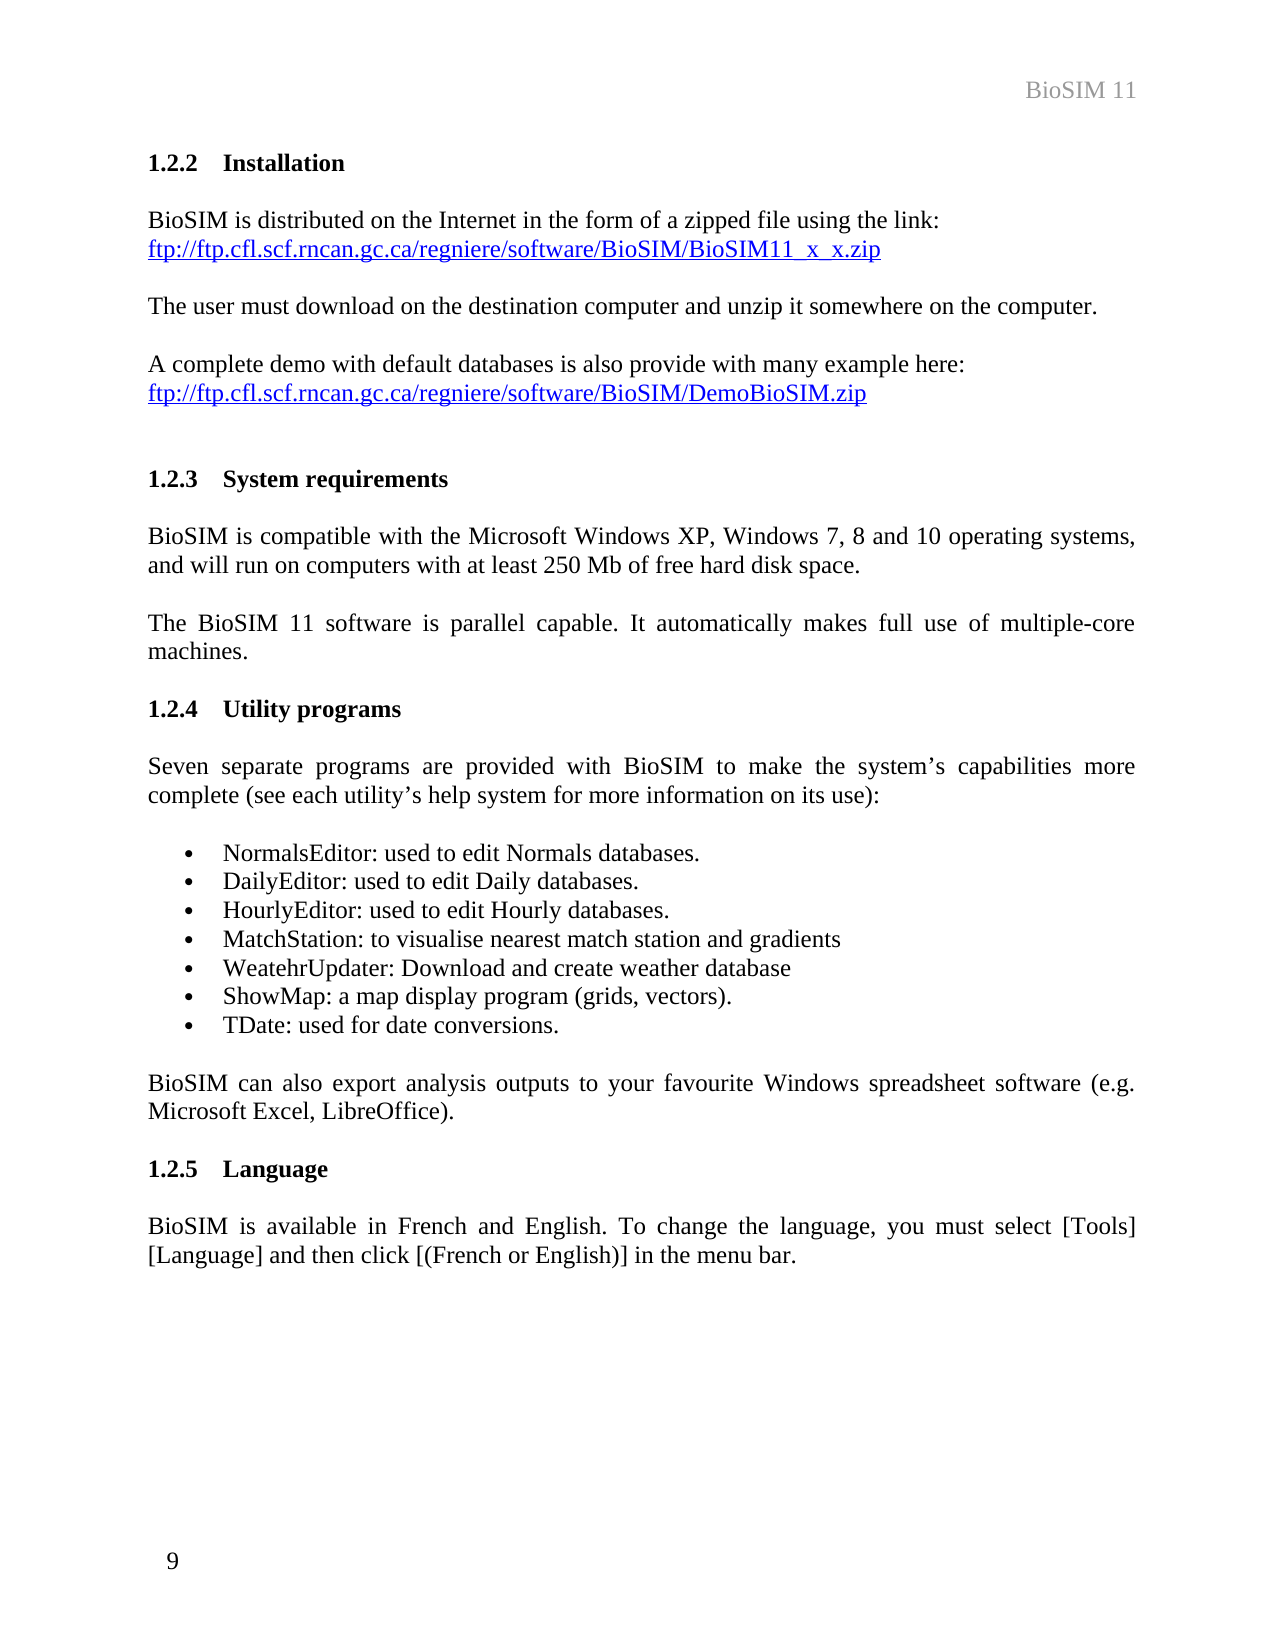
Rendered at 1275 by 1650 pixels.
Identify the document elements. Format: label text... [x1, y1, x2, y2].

list DailyEditor: used to edit Daily databases. [185, 866, 1137, 895]
subtitle Utility programs [148, 694, 1137, 723]
list NormalsEditor: used to edit Normals databases. [185, 838, 1137, 866]
text BioSIM is available in French and English. To change the language, you must select [Tools] [Language] and then click [(French or English)] in the menu bar. [148, 1211, 1137, 1269]
text A complete demo with default databases is also provide with many example here: [148, 349, 1137, 378]
subtitle Installation [148, 148, 1137, 176]
text ftp://ftp.cfl.scf.rncan.gc.ca/regniere/software/BioSIM/BioSIM11_x_x.zip [148, 234, 1137, 263]
text BioSIM can also export analysis outputs to your favourite Windows spreadsheet software (e.g. Microsoft Excel, LibreOffice). [148, 1068, 1137, 1125]
subtitle System requirements [148, 464, 1137, 493]
text BioSIM is compatible with the Microsoft Windows XP, Windows 7, 8 and 10 operating systems, and will run on computers with at least 250 Mb of free hard disk space. [148, 521, 1137, 579]
list ShowMap: a map display program (grids, vectors). [185, 981, 1137, 1010]
text The BioSIM 11 software is parallel capable. It automatically makes full use of multiple-core machines. [148, 608, 1137, 665]
list TDate: used for date conversions. [185, 1010, 1137, 1039]
text Seven separate programs are provided with BioSIM to make the system’s capabilities more complete (see each utility’s help system for more information on its use): [148, 751, 1137, 809]
text ftp://ftp.cfl.scf.rncan.gc.ca/regniere/software/BioSIM/DemoBioSIM.zip [148, 378, 1137, 406]
list HourlyEditor: used to edit Hourly databases. [185, 895, 1137, 924]
subtitle Language [148, 1154, 1137, 1183]
list MatchStation: to visualise nearest match station and gradients [185, 924, 1137, 953]
text The user must download on the destination computer and unzip it somewhere on the computer. [148, 291, 1137, 320]
text BioSIM is distributed on the Internet in the form of a zipped file using the link: [148, 205, 1137, 234]
list WeatehrUpdater: Download and create weather database [185, 953, 1137, 981]
